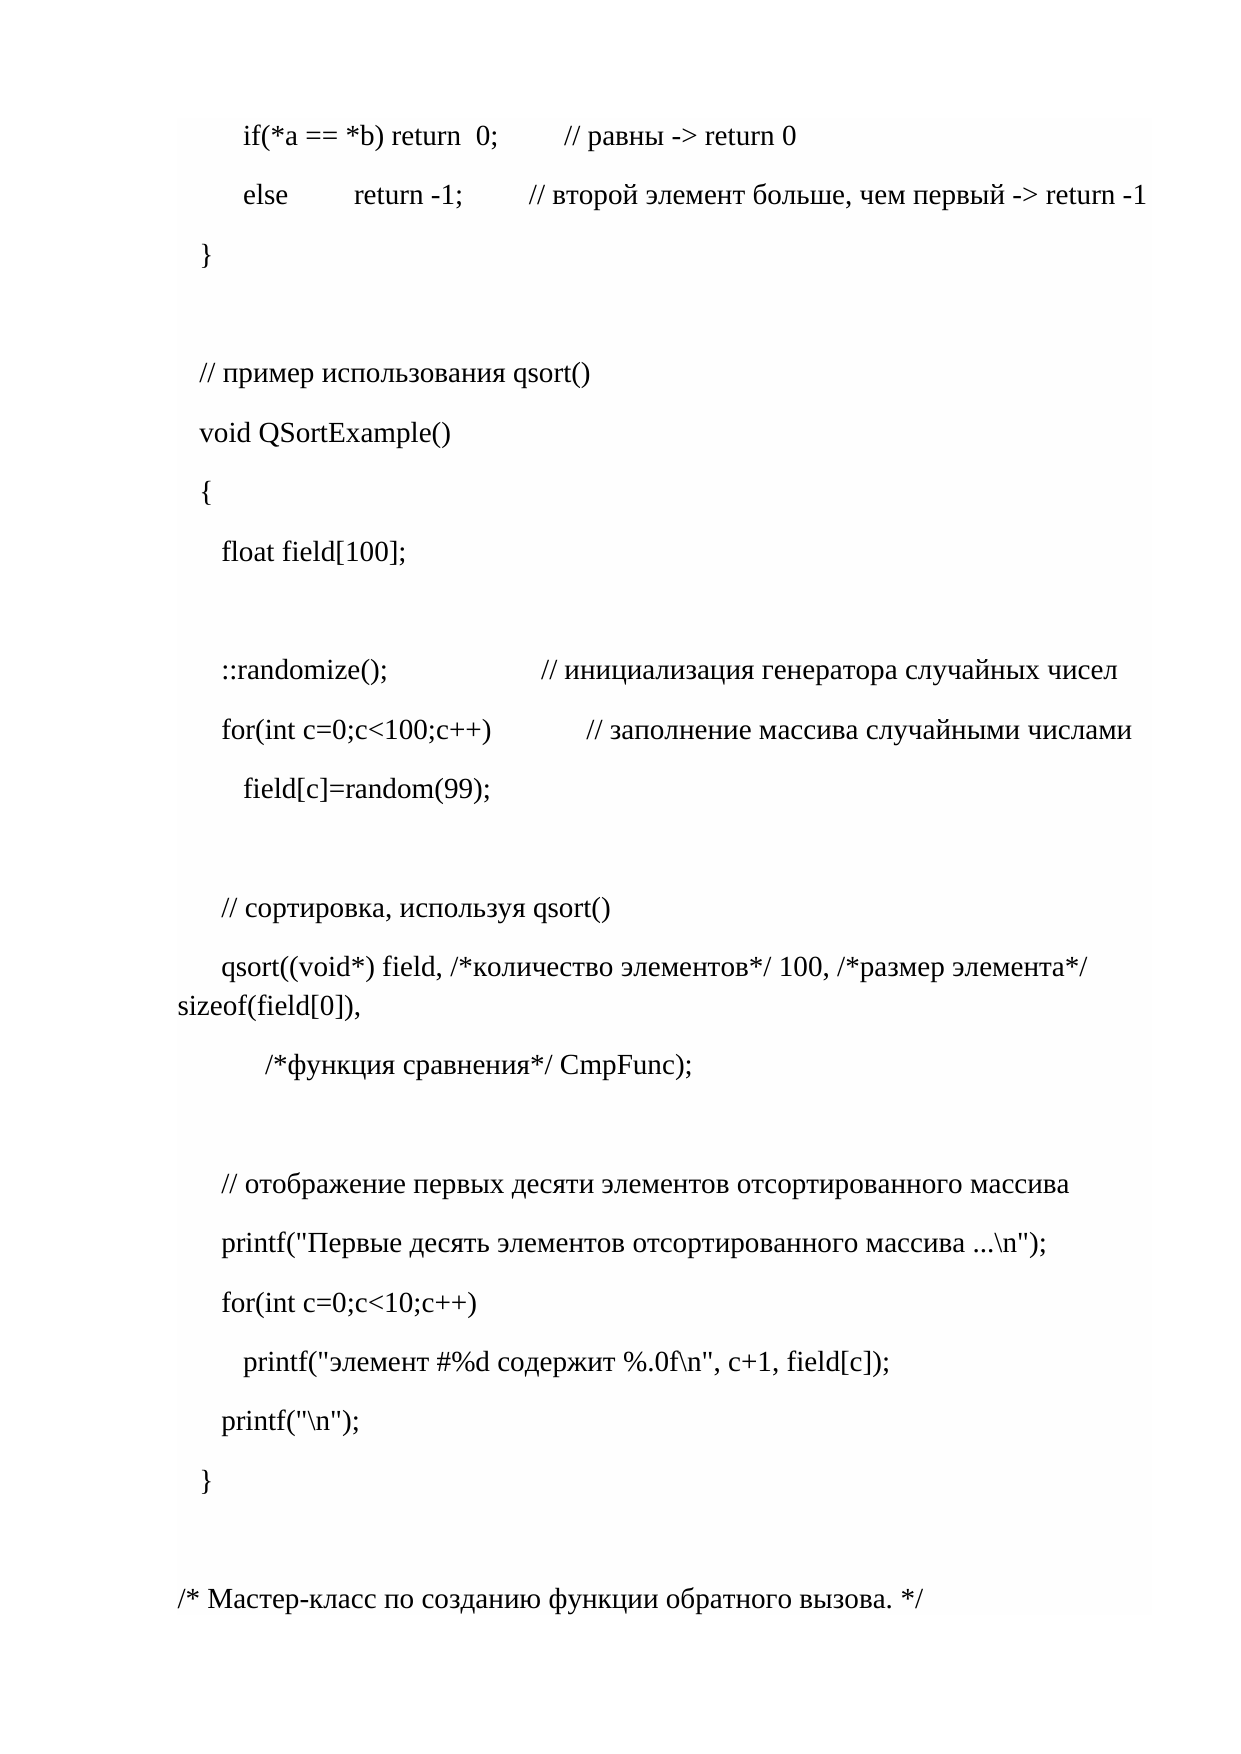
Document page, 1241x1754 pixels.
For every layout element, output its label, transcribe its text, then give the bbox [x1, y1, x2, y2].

text else return -1; // второй элемент больше, чем первый -> return -1 [177, 177, 1152, 211]
text { [177, 474, 1152, 508]
text printf("\n"); [177, 1403, 1152, 1437]
text } [177, 1463, 1152, 1496]
text for(int c=0;c<100;c++) // заполнение массива случайными числами [177, 712, 1152, 745]
text field[c]=random(99); [177, 771, 1152, 805]
text void QSortExample() [177, 415, 1152, 448]
text printf("элемент #%d содержит %.0f\n", c+1, field[c]); [177, 1344, 1152, 1378]
text // пример использования qsort() [177, 356, 1152, 389]
text qsort((void*) field, /*количество элементов*/ 100, /*размер элемента*/ sizeof(field[0]), [177, 949, 1152, 1021]
text float field[100]; [177, 534, 1152, 567]
text /* Мастер-класс по созданию функции обратного вызова. */ [177, 1582, 1152, 1615]
text // сортировка, используя qsort() [177, 890, 1152, 923]
text /*функция сравнения*/ CmpFunc); [177, 1047, 1152, 1081]
text } [177, 237, 1152, 270]
text for(int c=0;c<10;c++) [177, 1285, 1152, 1318]
text if(*a == *b) return 0; // равны -> return 0 [177, 118, 1152, 152]
text printf("Первые десять элементов отсортированного массива ...\n"); [177, 1225, 1152, 1259]
text // отображение первых десяти элементов отсортированного массива [177, 1166, 1152, 1199]
text ::randomize(); // инициализация генератора случайных чисел [177, 652, 1152, 686]
